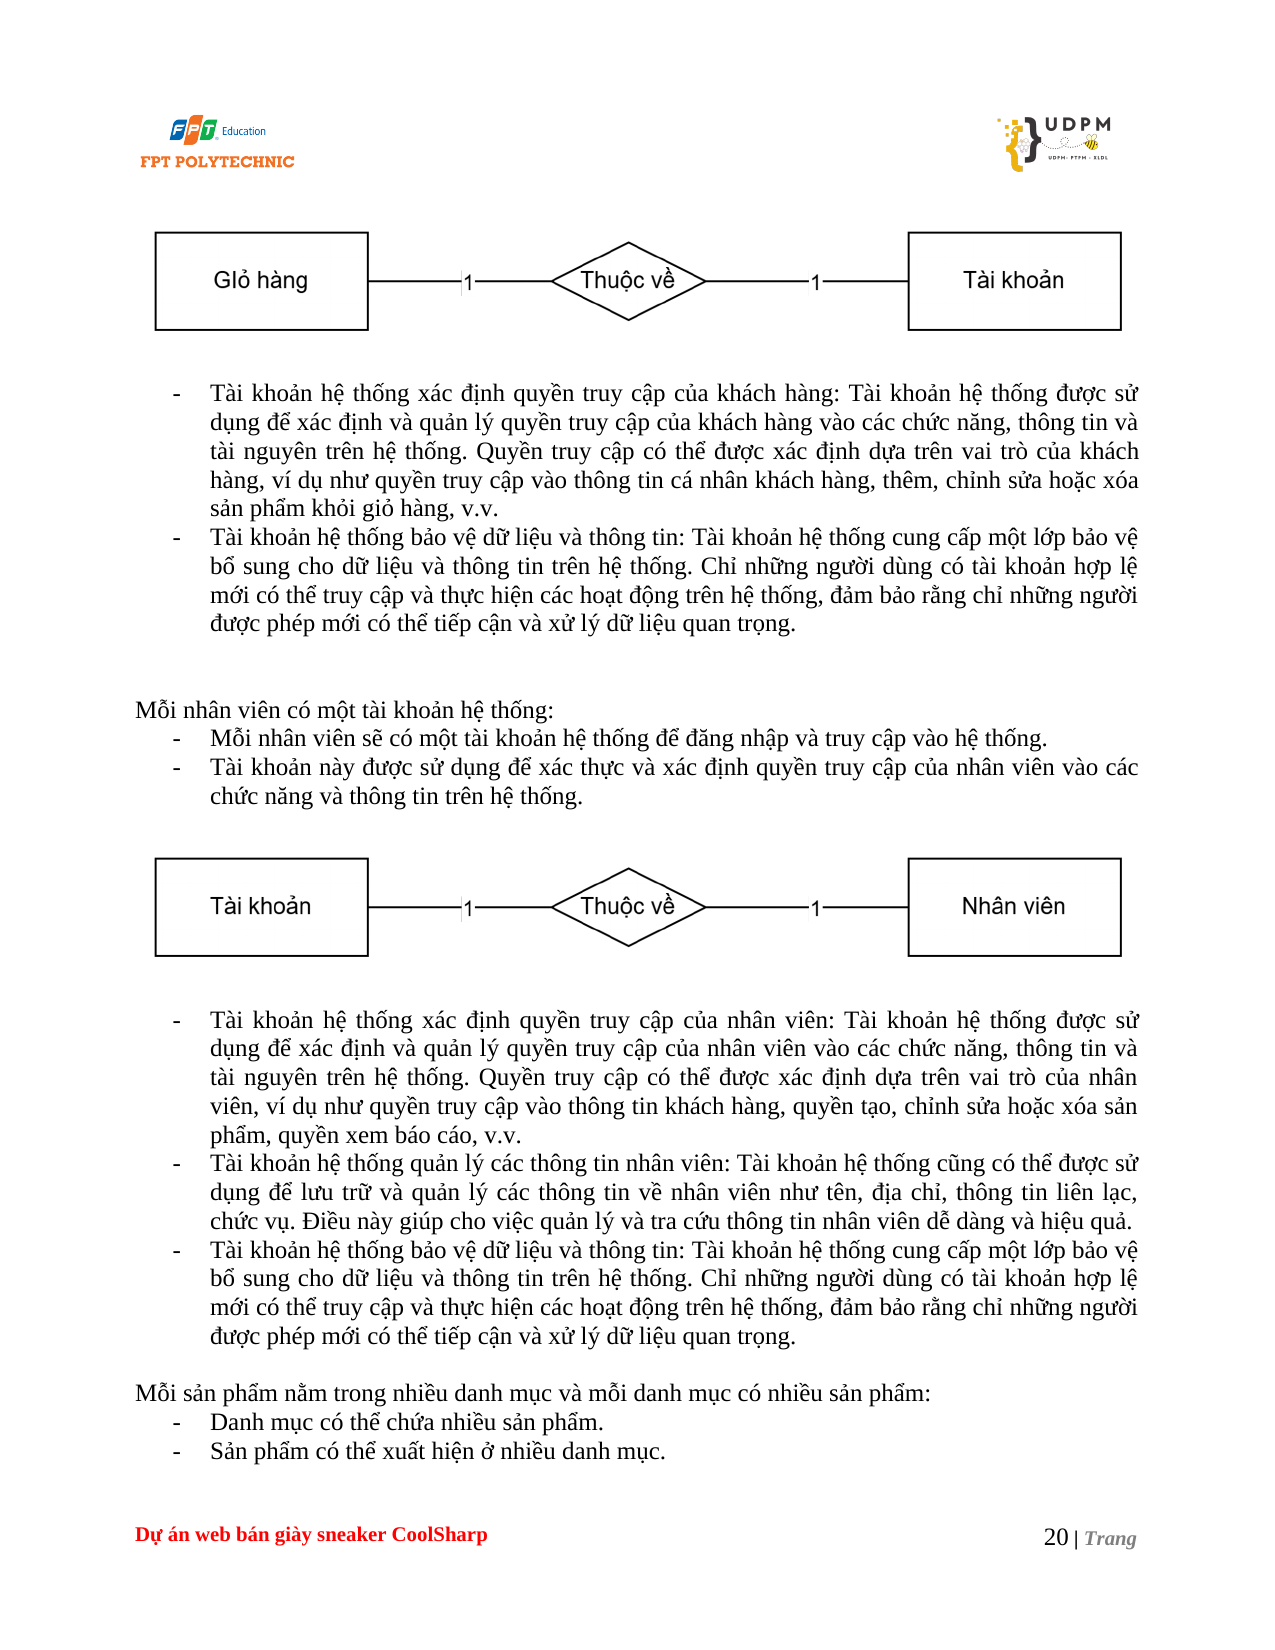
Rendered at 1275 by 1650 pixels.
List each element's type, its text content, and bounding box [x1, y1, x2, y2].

picture [977, 99, 1141, 189]
text Mỗi nhân viên có một tài khoản hệ thống: [135, 695, 1140, 723]
list Tài khoản này được sử dụng để xác thực và xác định quyền truy cập của nhân viên vào các chức năng và thông tin trên hệ thống. [172, 752, 1140, 810]
picture [135, 212, 1140, 350]
list Tài khoản hệ thống xác định quyền truy cập của nhân viên: Tài khoản hệ thống được sử dụng để xác định và quản lý quyền truy cập của nhân viên vào các chức năng, thông tin và tài nguyên trên hệ thống. Quyền truy cập có thể được xác định dựa trên vai trò của nhân viên, ví dụ như quyền truy cập vào thông tin khách hàng, quyền tạo, chỉnh sửa hoặc xóa sản phẩm, quyền xem báo cáo, v.v. [172, 1005, 1140, 1148]
list Sản phẩm có thể xuất hiện ở nhiều danh mục. [172, 1436, 1140, 1465]
list Tài khoản hệ thống bảo vệ dữ liệu và thông tin: Tài khoản hệ thống cung cấp một lớp bảo vệ bổ sung cho dữ liệu và thông tin trên hệ thống. Chỉ những người dùng có tài khoản hợp lệ mới có thể truy cập và thực hiện các hoạt động trên hệ thống, đảm bảo rằng chỉ những người được phép mới có thể tiếp cận và xử lý dữ liệu quan trọng. [172, 522, 1140, 637]
picture [135, 107, 299, 180]
list Tài khoản hệ thống quản lý các thông tin nhân viên: Tài khoản hệ thống cũng có thể được sử dụng để lưu trữ và quản lý các thông tin về nhân viên như tên, địa chỉ, thông tin liên lạc, chức vụ. Điều này giúp cho việc quản lý và tra cứu thông tin nhân viên dễ dàng và hiệu quả. [172, 1148, 1140, 1235]
picture [135, 838, 1140, 976]
list Tài khoản hệ thống xác định quyền truy cập của khách hàng: Tài khoản hệ thống được sử dụng để xác định và quản lý quyền truy cập của khách hàng vào các chức năng, thông tin và tài nguyên trên hệ thống. Quyền truy cập có thể được xác định dựa trên vai trò của khách hàng, ví dụ như quyền truy cập vào thông tin cá nhân khách hàng, thêm, chỉnh sửa hoặc xóa sản phẩm khỏi giỏ hàng, v.v. [172, 378, 1140, 522]
text Mỗi sản phẩm nằm trong nhiều danh mục và mỗi danh mục có nhiều sản phẩm: [135, 1378, 1140, 1407]
list Danh mục có thể chứa nhiều sản phẩm. [172, 1407, 1140, 1436]
list Mỗi nhân viên sẽ có một tài khoản hệ thống để đăng nhập và truy cập vào hệ thống. [172, 723, 1140, 752]
list Tài khoản hệ thống bảo vệ dữ liệu và thông tin: Tài khoản hệ thống cung cấp một lớp bảo vệ bổ sung cho dữ liệu và thông tin trên hệ thống. Chỉ những người dùng có tài khoản hợp lệ mới có thể truy cập và thực hiện các hoạt động trên hệ thống, đảm bảo rằng chỉ những người được phép mới có thể tiếp cận và xử lý dữ liệu quan trọng. [172, 1235, 1140, 1350]
